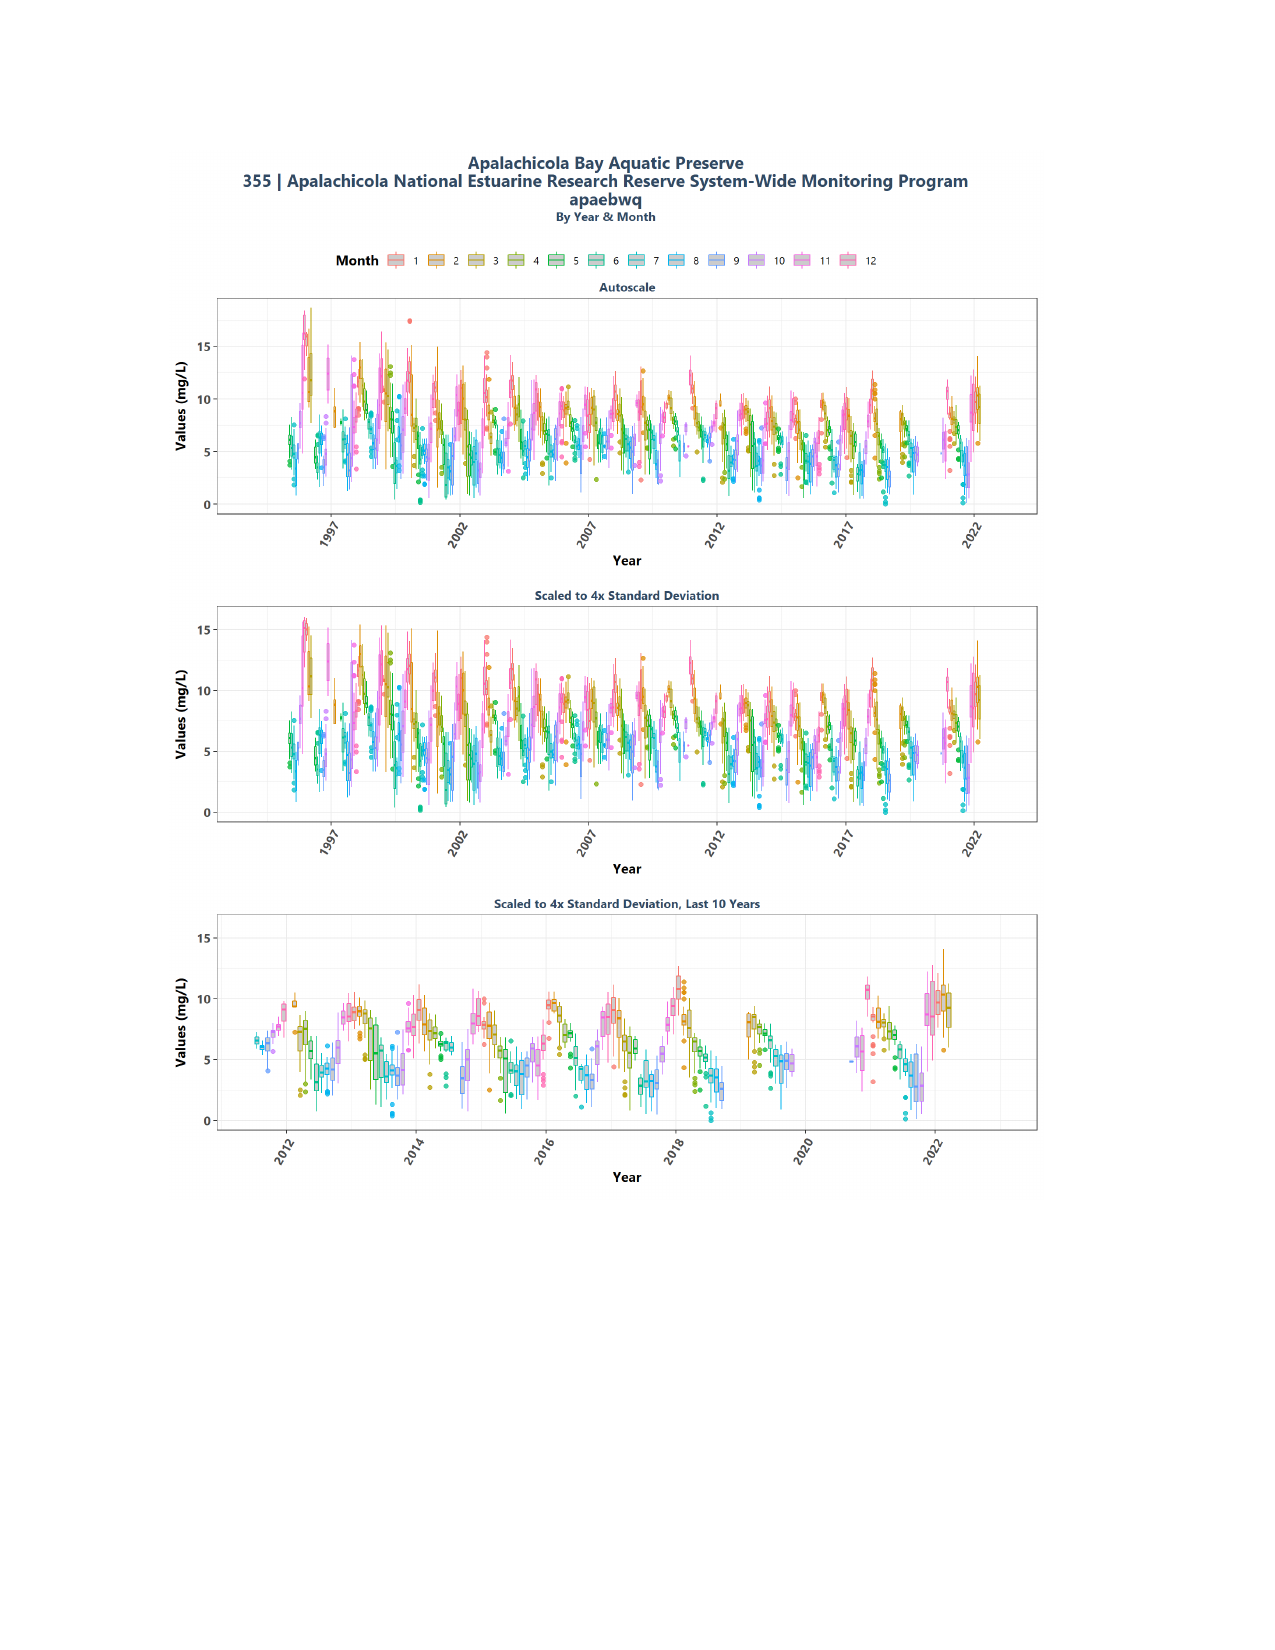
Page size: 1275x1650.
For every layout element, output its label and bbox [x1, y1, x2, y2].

picture [168, 150, 1044, 1200]
